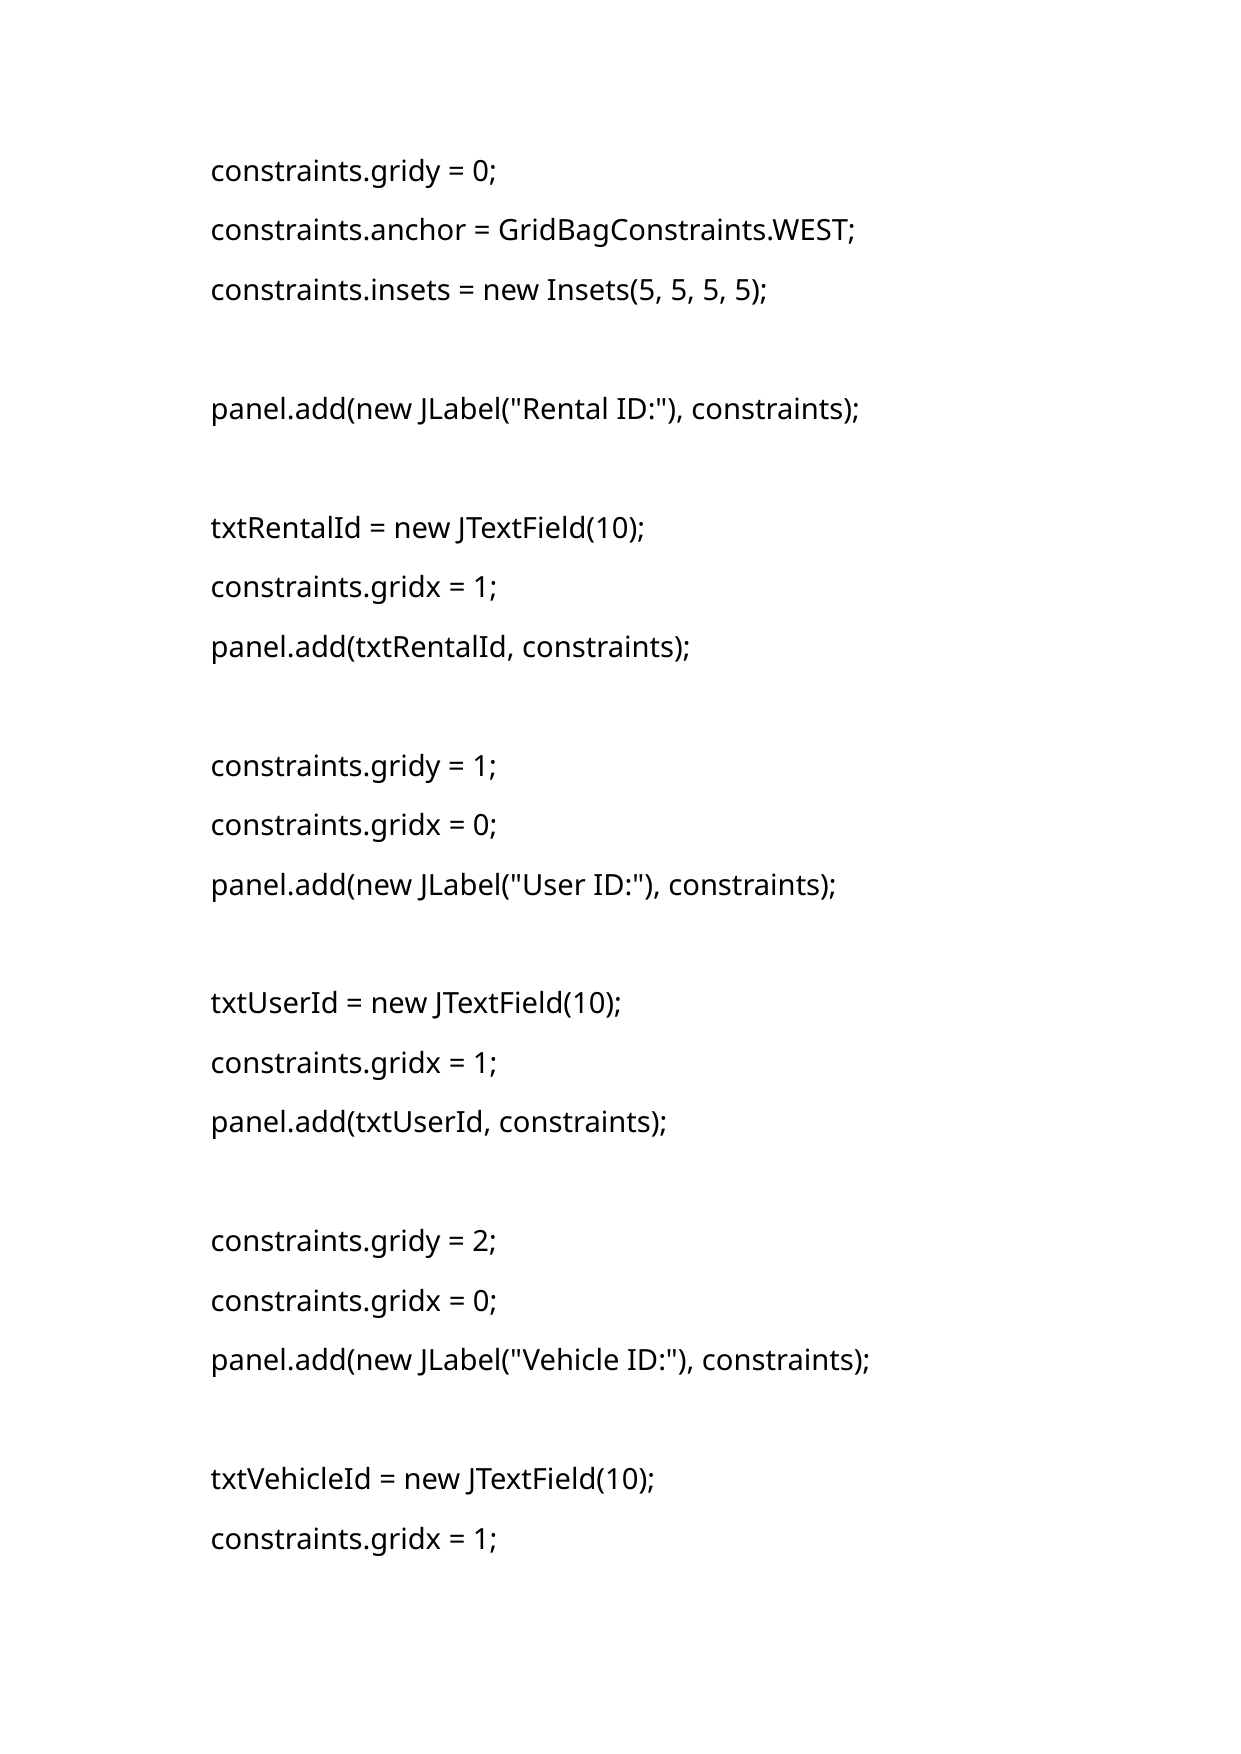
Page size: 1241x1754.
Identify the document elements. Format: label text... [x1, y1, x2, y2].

text panel.add(new JLabel("Vehicle ID:"), constraints); [150, 1339, 1090, 1379]
text constraints.gridy = 2; [150, 1221, 1090, 1260]
text txtUserId = new JTextField(10); [150, 983, 1090, 1022]
text constraints.insets = new Insets(5, 5, 5, 5); [150, 269, 1090, 309]
text txtRentalId = new JTextField(10); [150, 507, 1090, 547]
text panel.add(txtUserId, constraints); [150, 1102, 1090, 1141]
text panel.add(new JLabel("User ID:"), constraints); [150, 864, 1090, 903]
text constraints.gridx = 1; [150, 566, 1090, 606]
text constraints.gridx = 1; [150, 1042, 1090, 1082]
text txtVehicleId = new JTextField(10); [150, 1458, 1090, 1498]
text panel.add(txtRentalId, constraints); [150, 626, 1090, 666]
text constraints.anchor = GridBagConstraints.WEST; [150, 209, 1090, 249]
text constraints.gridx = 0; [150, 1280, 1090, 1320]
text panel.add(new JLabel("Rental ID:"), constraints); [150, 388, 1090, 428]
text constraints.gridx = 1; [150, 1518, 1090, 1558]
text constraints.gridy = 1; [150, 745, 1090, 784]
text constraints.gridx = 0; [150, 804, 1090, 844]
text constraints.gridy = 0; [150, 150, 1090, 190]
